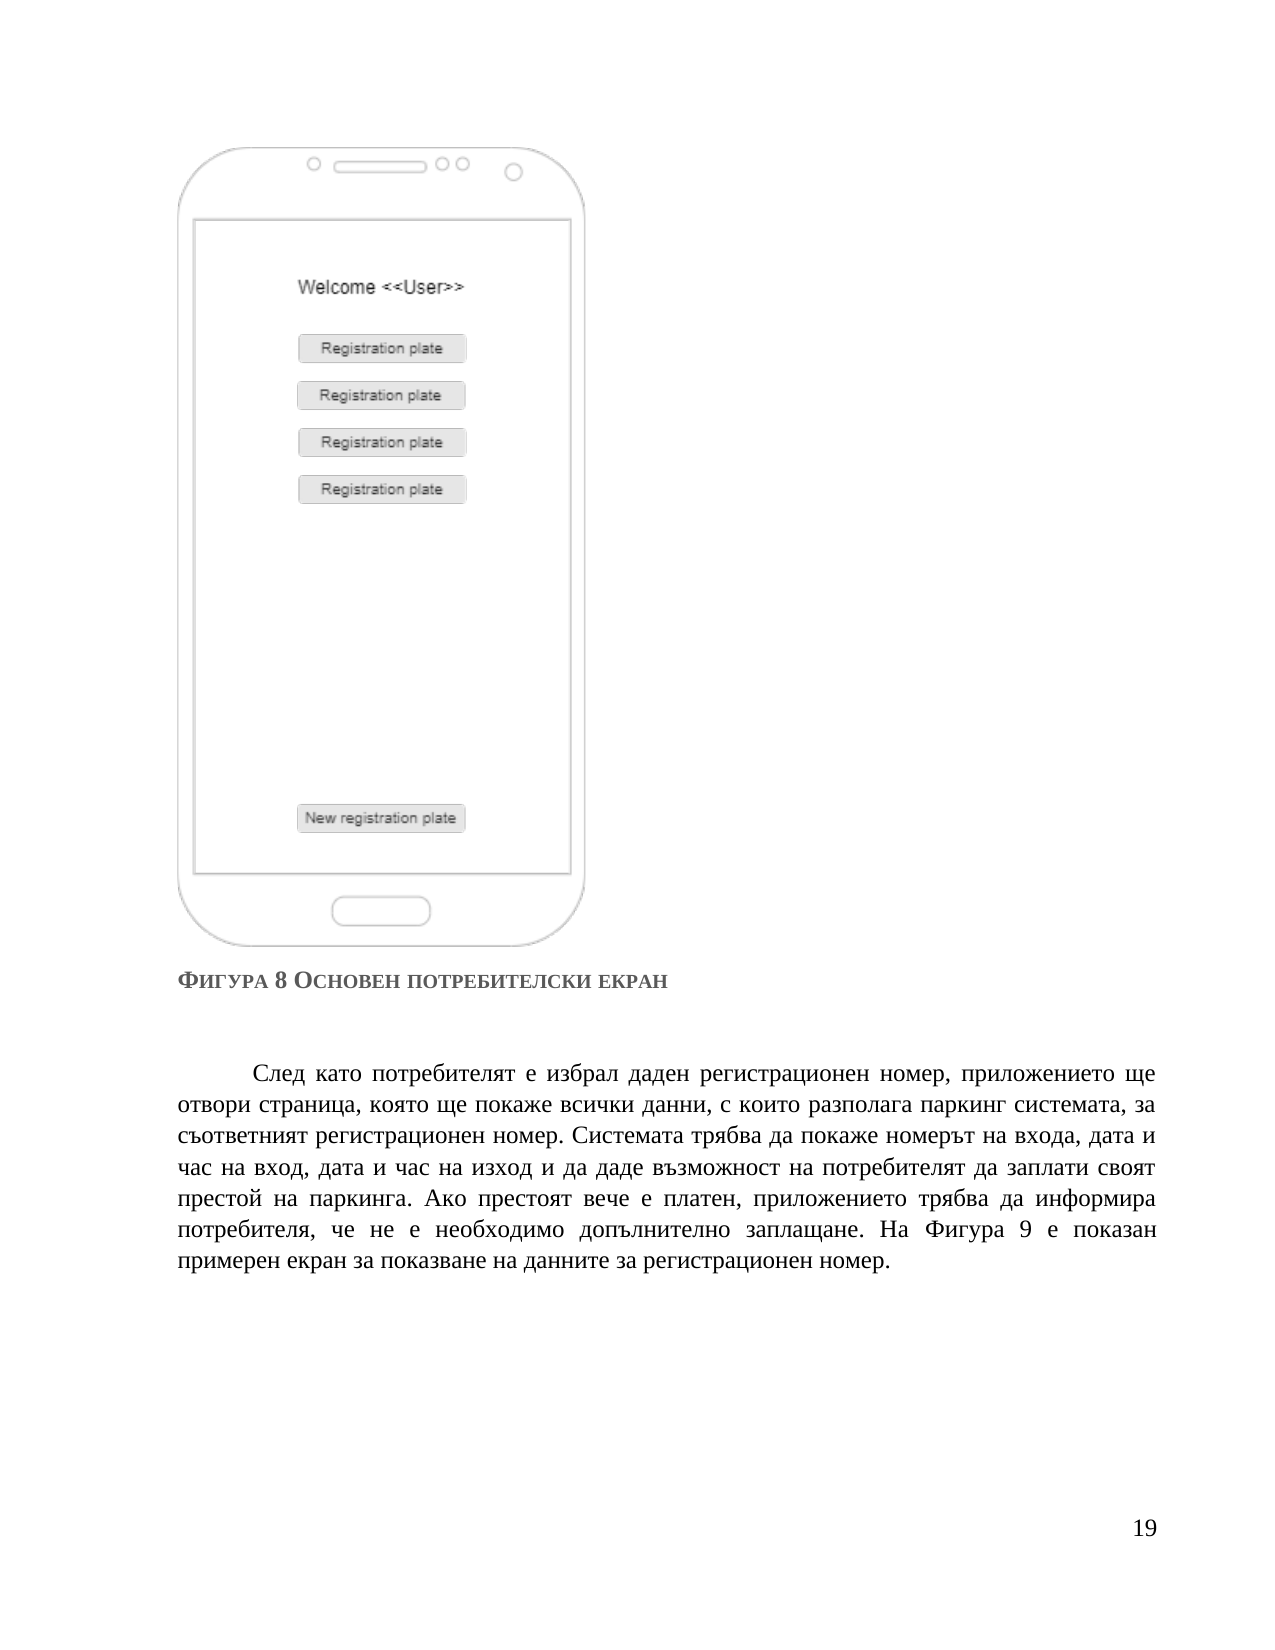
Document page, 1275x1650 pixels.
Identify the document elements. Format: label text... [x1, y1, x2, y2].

text Фигура 8 Основен потребителски екран [177, 965, 1157, 994]
text След като потребителят е избрал даден регистрационен номер, приложението ще отвори страница, която ще покаже всички данни, с които разполага паркинг системата, за съответният регистрационен номер. Системата трябва да покаже номерът на входа, дата и час на вход, дата и час на изход и да даде възможност на потребителят да заплати своят престой на паркинга. Ако престоят вече е платен, приложението трябва да информира потребителя, че не е необходимо допълнително заплащане. На Фигура 9 е показан примерен екран за показване на данните за регистрационен номер. [177, 1058, 1157, 1273]
picture [177, 147, 586, 947]
